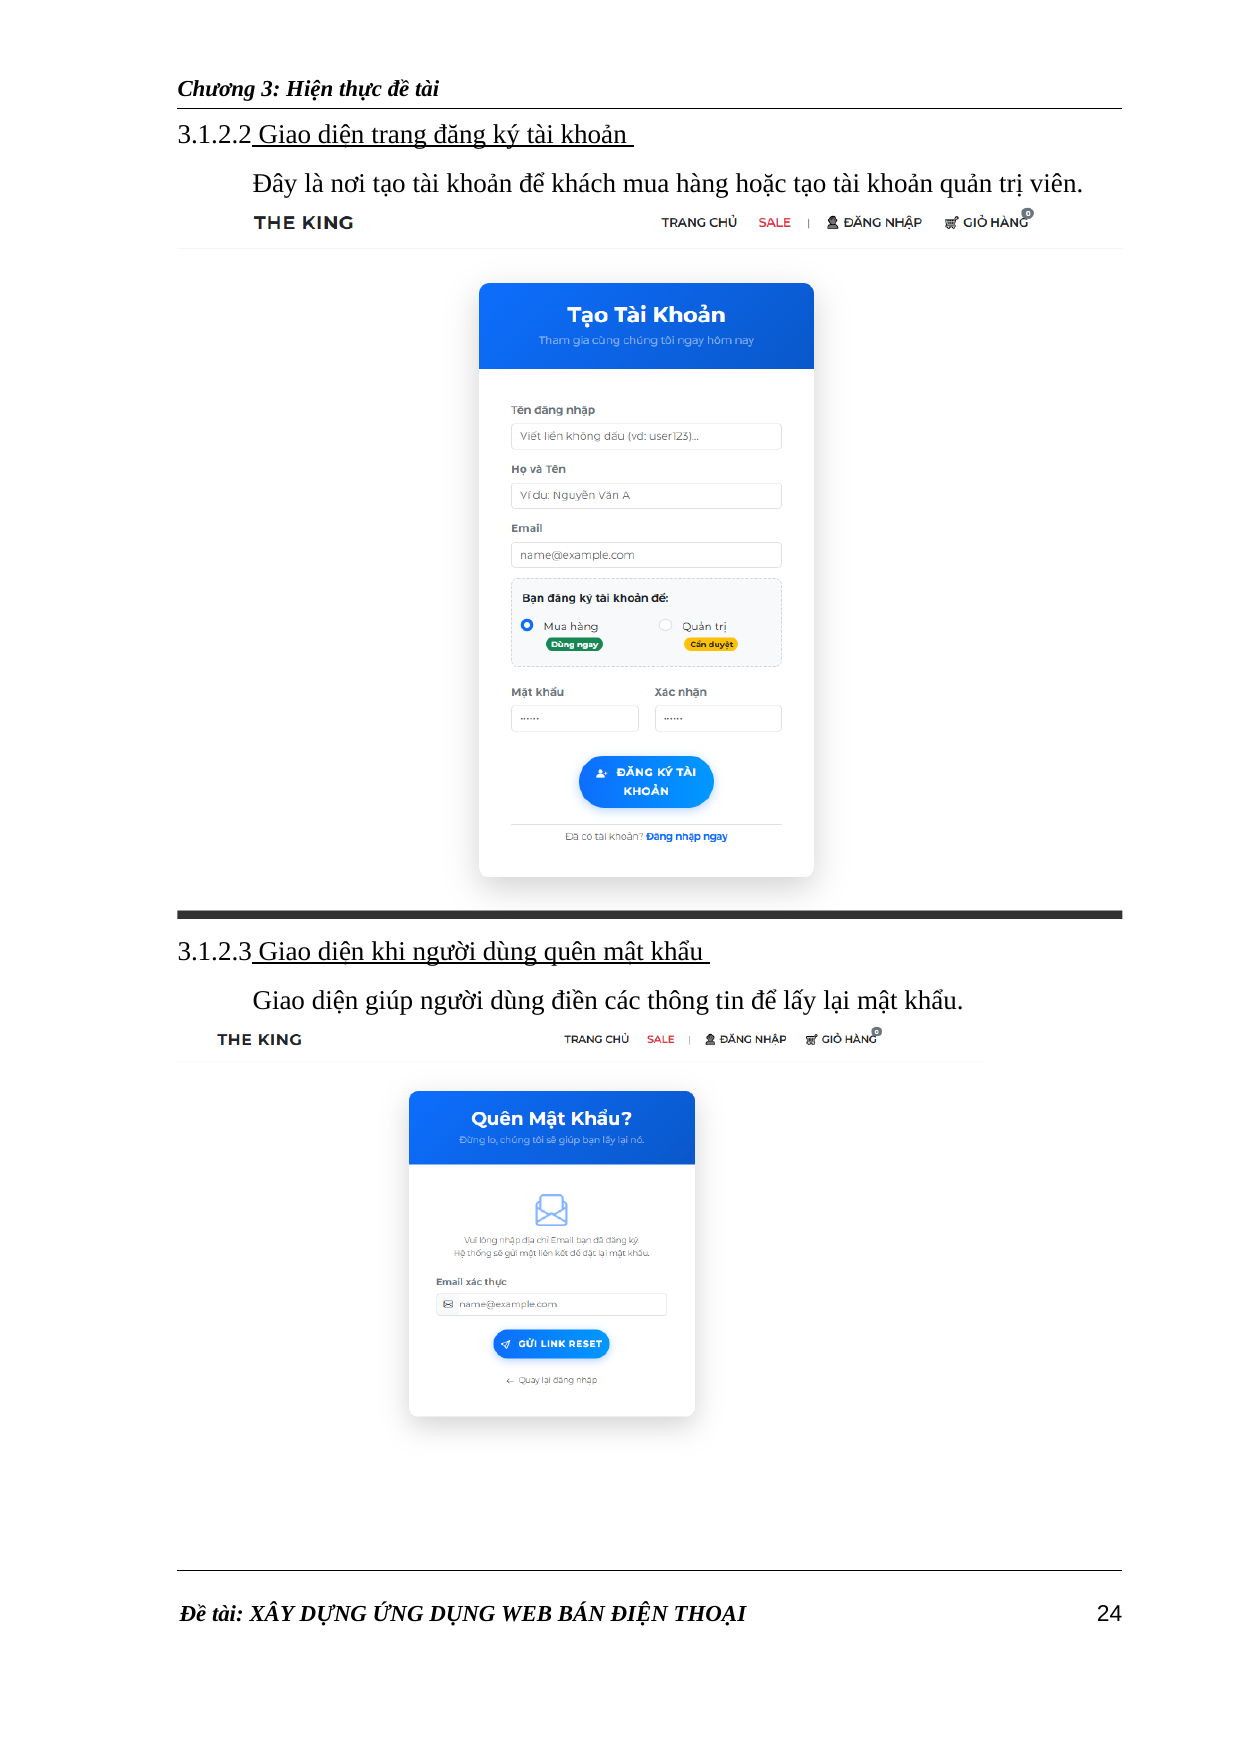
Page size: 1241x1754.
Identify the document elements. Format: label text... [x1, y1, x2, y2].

picture [177, 1019, 987, 1520]
text Đây là nơi tạo tài khoản để khách mua hàng hoặc tạo tài khoản quản trị viên. [177, 167, 1122, 198]
text 3.1.2.2 Giao diện trang đăng ký tài khoản [177, 118, 1122, 149]
text Giao diện giúp người dùng điền các thông tin để lấy lại mật khẩu. [177, 984, 1122, 1015]
picture [177, 202, 1123, 919]
text 3.1.2.3 Giao diện khi người dùng quên mật khẩu [177, 935, 1122, 966]
